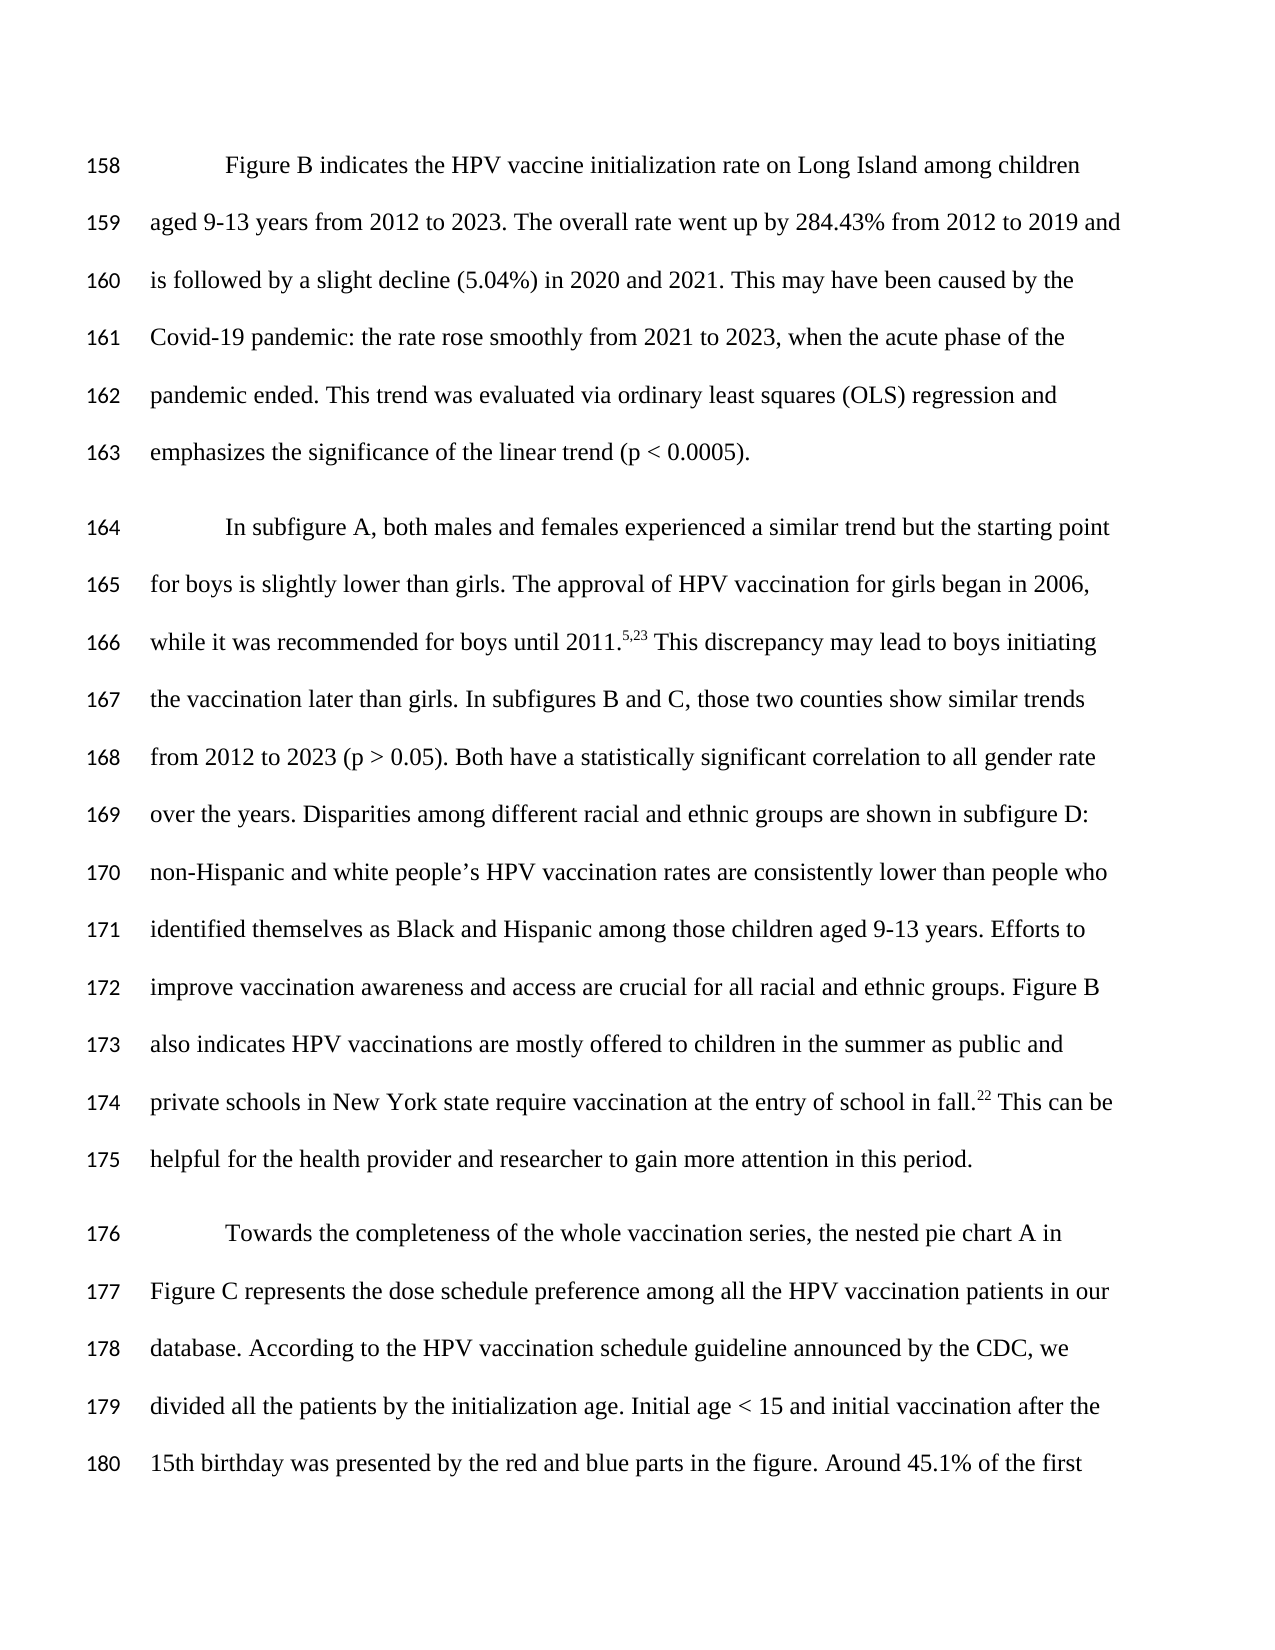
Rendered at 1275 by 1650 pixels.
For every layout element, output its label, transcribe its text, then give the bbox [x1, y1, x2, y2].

text Figure B indicates the HPV vaccine initialization rate on Long Island among children aged 9-13 years from 2012 to 2023. The overall rate went up by 284.43% from 2012 to 2019 and is followed by a slight decline (5.04%) in 2020 and 2021. This may have been caused by the Covid-19 pandemic: the rate rose smoothly from 2021 to 2023, when the acute phase of the pandemic ended. This trend was evaluated via ordinary least squares (OLS) regression and emphasizes the significance of the linear trend (p < 0.0005). [150, 150, 1125, 466]
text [150, 1218, 1125, 1477]
text In subfigure A, both males and females experienced a similar trend but the starting point for boys is slightly lower than girls. The approval of HPV vaccination for girls began in 2006, while it was recommended for boys until 2011.5,23 This discrepancy may lead to boys initiating the vaccination later than girls. In subfigures B and C, those two counties show similar trends from 2012 to 2023 (p > 0.05). Both have a statistically significant correlation to all gender rate over the years. Disparities among different racial and ethnic groups are shown in subfigure D: non-Hispanic and white people’s HPV vaccination rates are consistently lower than people who identified themselves as Black and Hispanic among those children aged 9-13 years. Efforts to improve vaccination awareness and access are crucial for all racial and ethnic groups. Figure B also indicates HPV vaccinations are mostly offered to children in the summer as public and private schools in New York state require vaccination at the entry of school in fall.22 This can be helpful for the health provider and researcher to gain more attention in this period. [150, 512, 1125, 1173]
